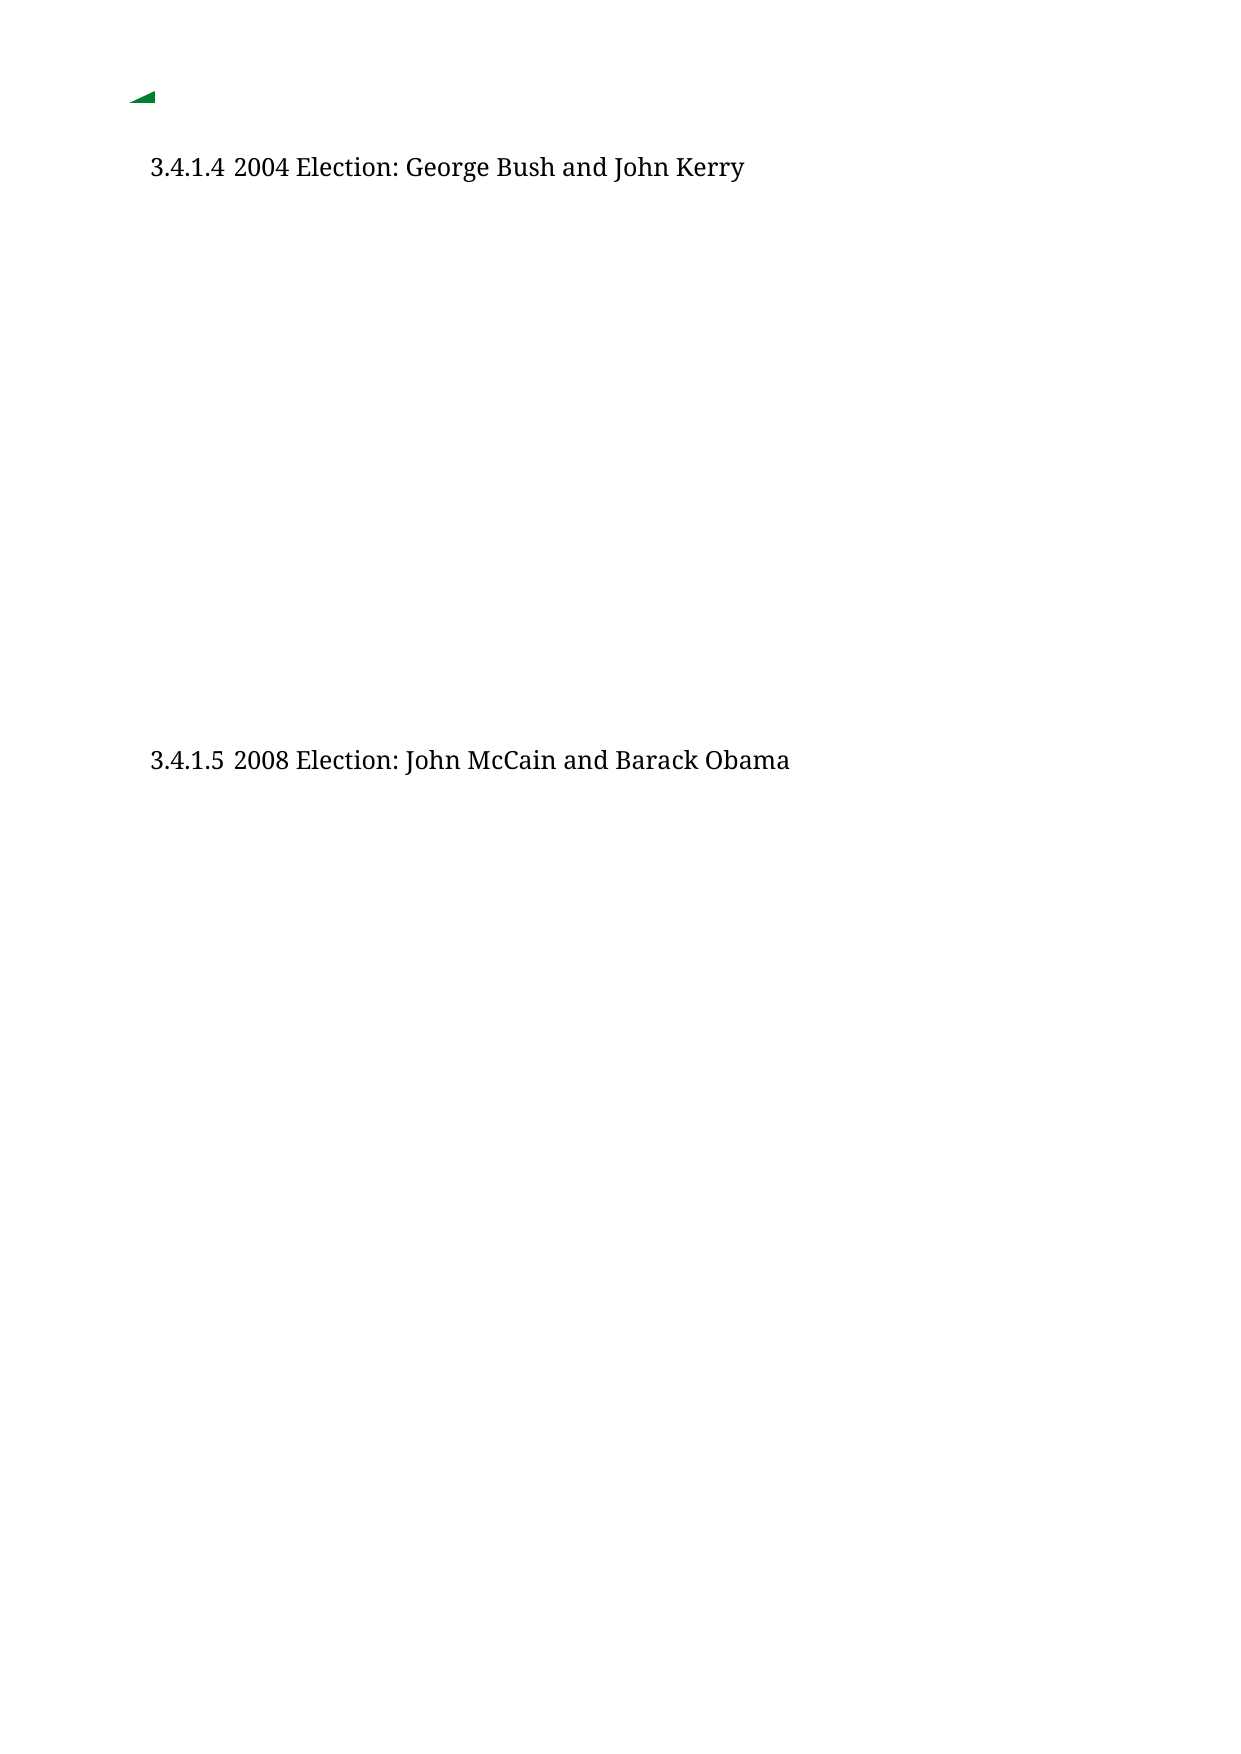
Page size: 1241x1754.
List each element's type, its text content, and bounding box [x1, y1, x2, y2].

subtitle 2004 Election: George Bush and John Kerry [150, 150, 1090, 184]
subtitle 2008 Election: John McCain and Barack Obama [150, 742, 1090, 776]
